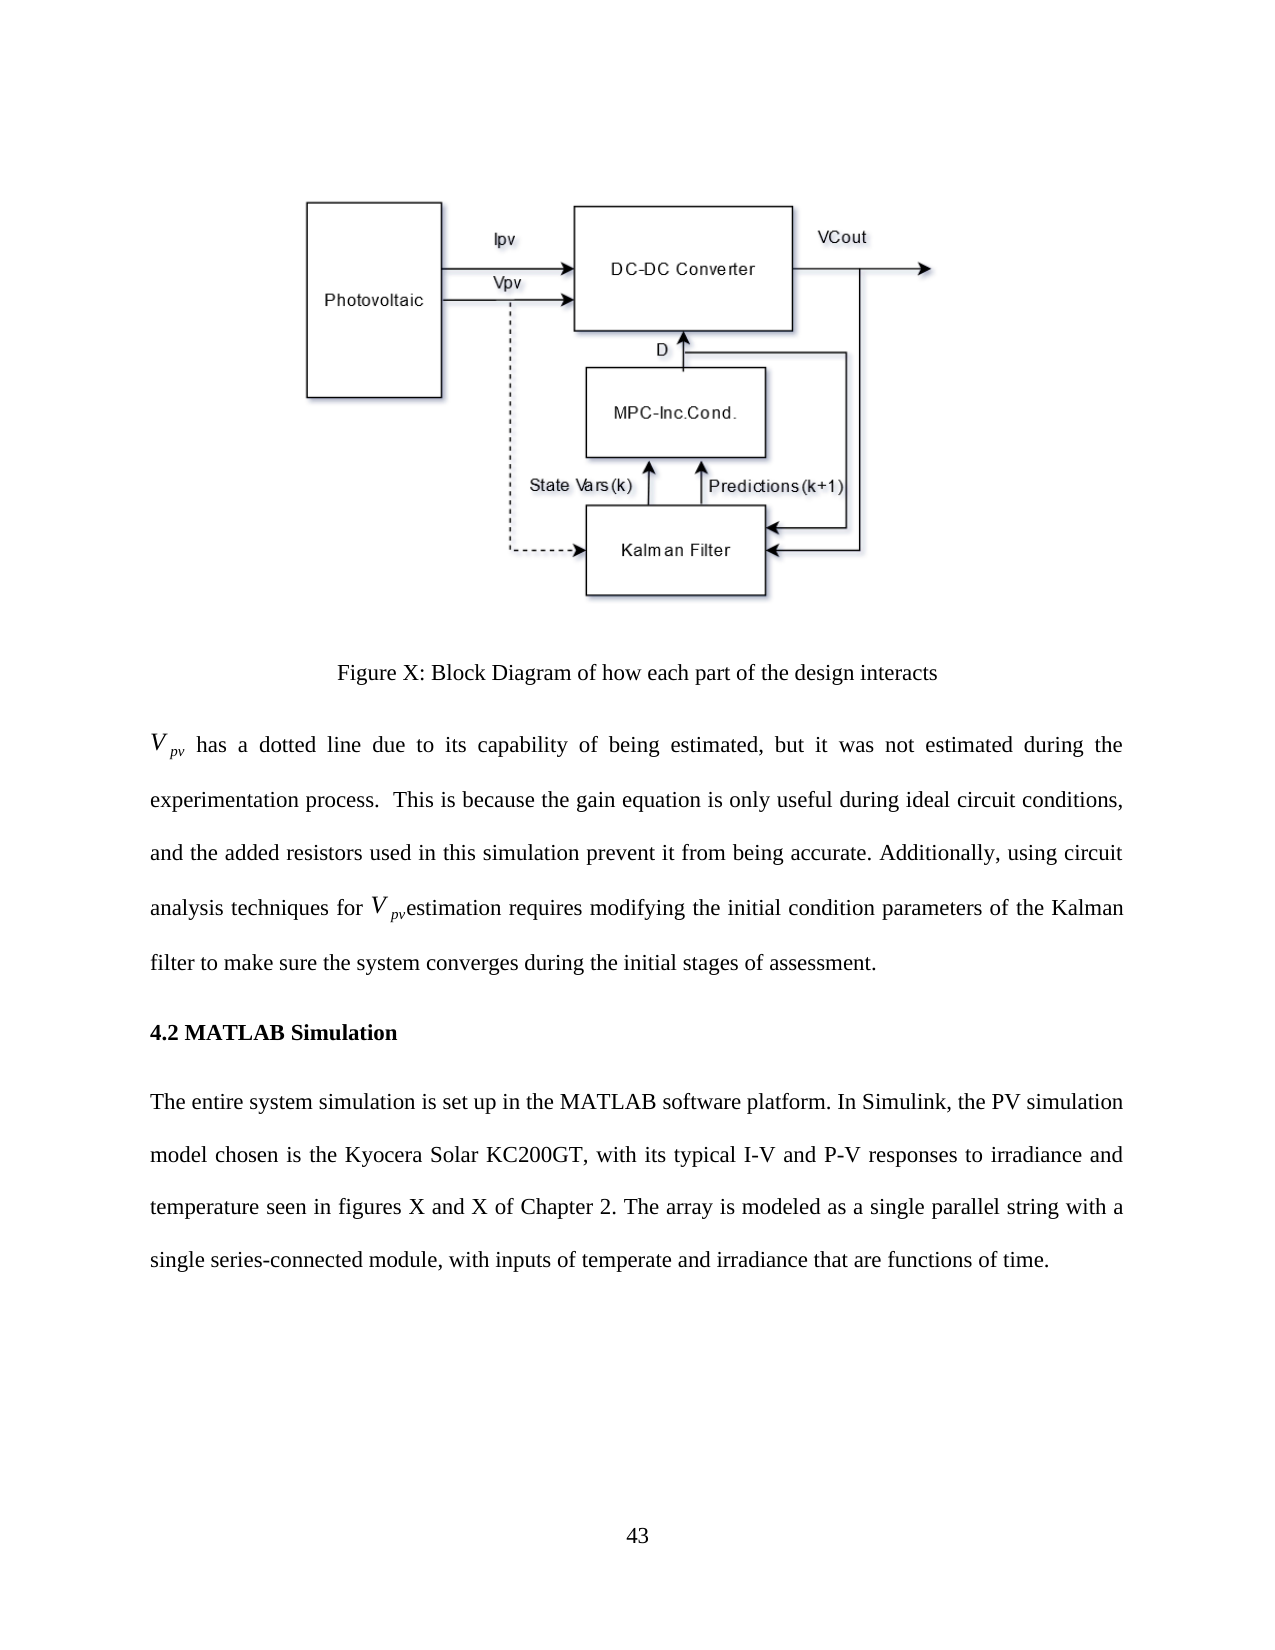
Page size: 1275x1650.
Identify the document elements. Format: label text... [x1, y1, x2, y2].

text The entire system simulation is set up in the MATLAB software platform. In Simulink, the PV simulation model chosen is the Kyocera Solar KC200GT, with its typical I-V and P-V responses to irradiance and temperature seen in figures X and X of Chapter 2. The array is modeled as a single parallel string with a single series-connected module, with inputs of temperate and irradiance that are functions of time. [150, 1088, 1125, 1272]
text has a dotted line due to its capability of being estimated, but it was not estimated during the experimentation process. This is because the gain equation is only useful during ideal circuit conditions, and the added resistors used in this simulation prevent it from being accurate. Additionally, using circuit analysis techniques for estimation requires modifying the initial condition parameters of the Kalman filter to make sure the system converges during the initial stages of assessment. [150, 728, 1125, 976]
text 4.2 MATLAB Simulation [150, 1018, 1125, 1045]
text Figure X: Block Diagram of how each part of the design interacts [150, 659, 1125, 685]
picture [279, 150, 996, 615]
